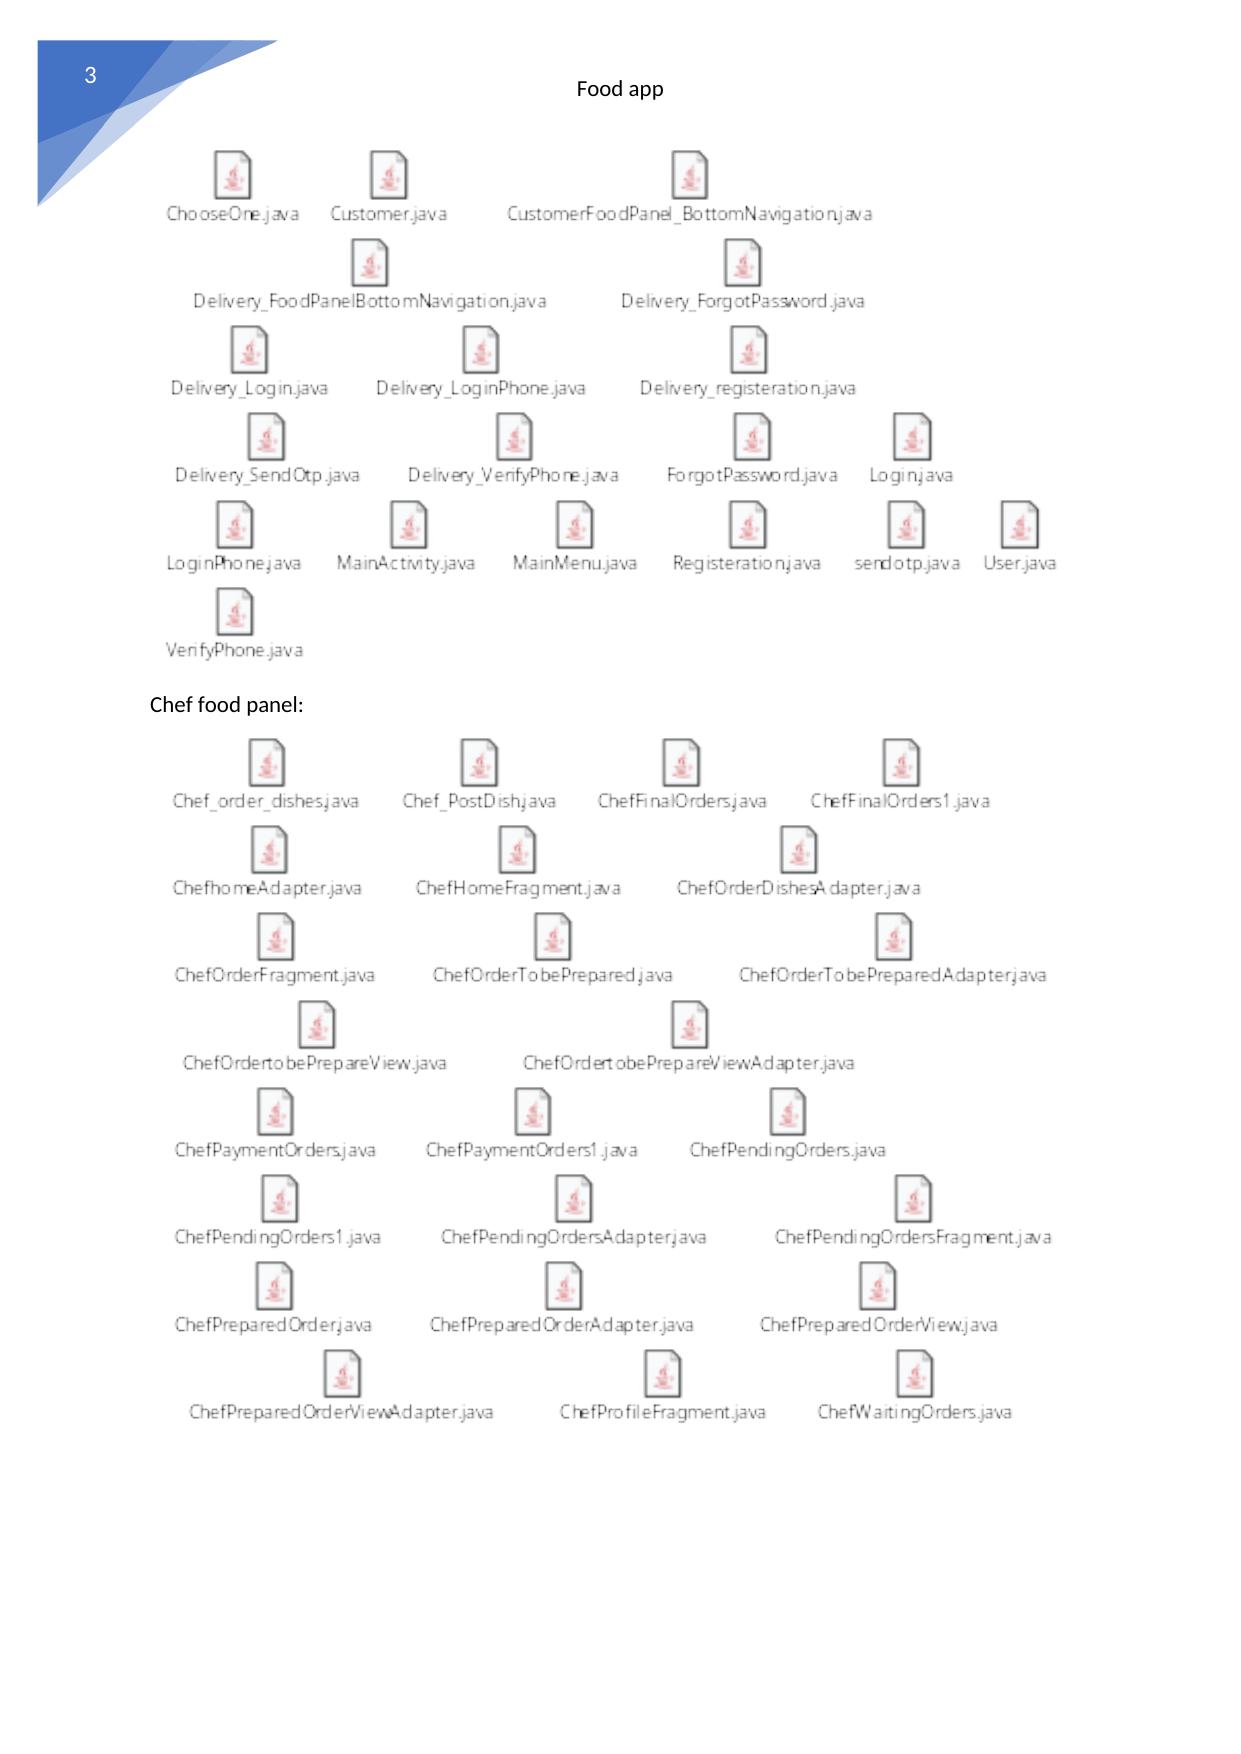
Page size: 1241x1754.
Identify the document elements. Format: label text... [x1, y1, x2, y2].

text Chef food panel: [150, 690, 1090, 718]
picture [37, 40, 279, 209]
